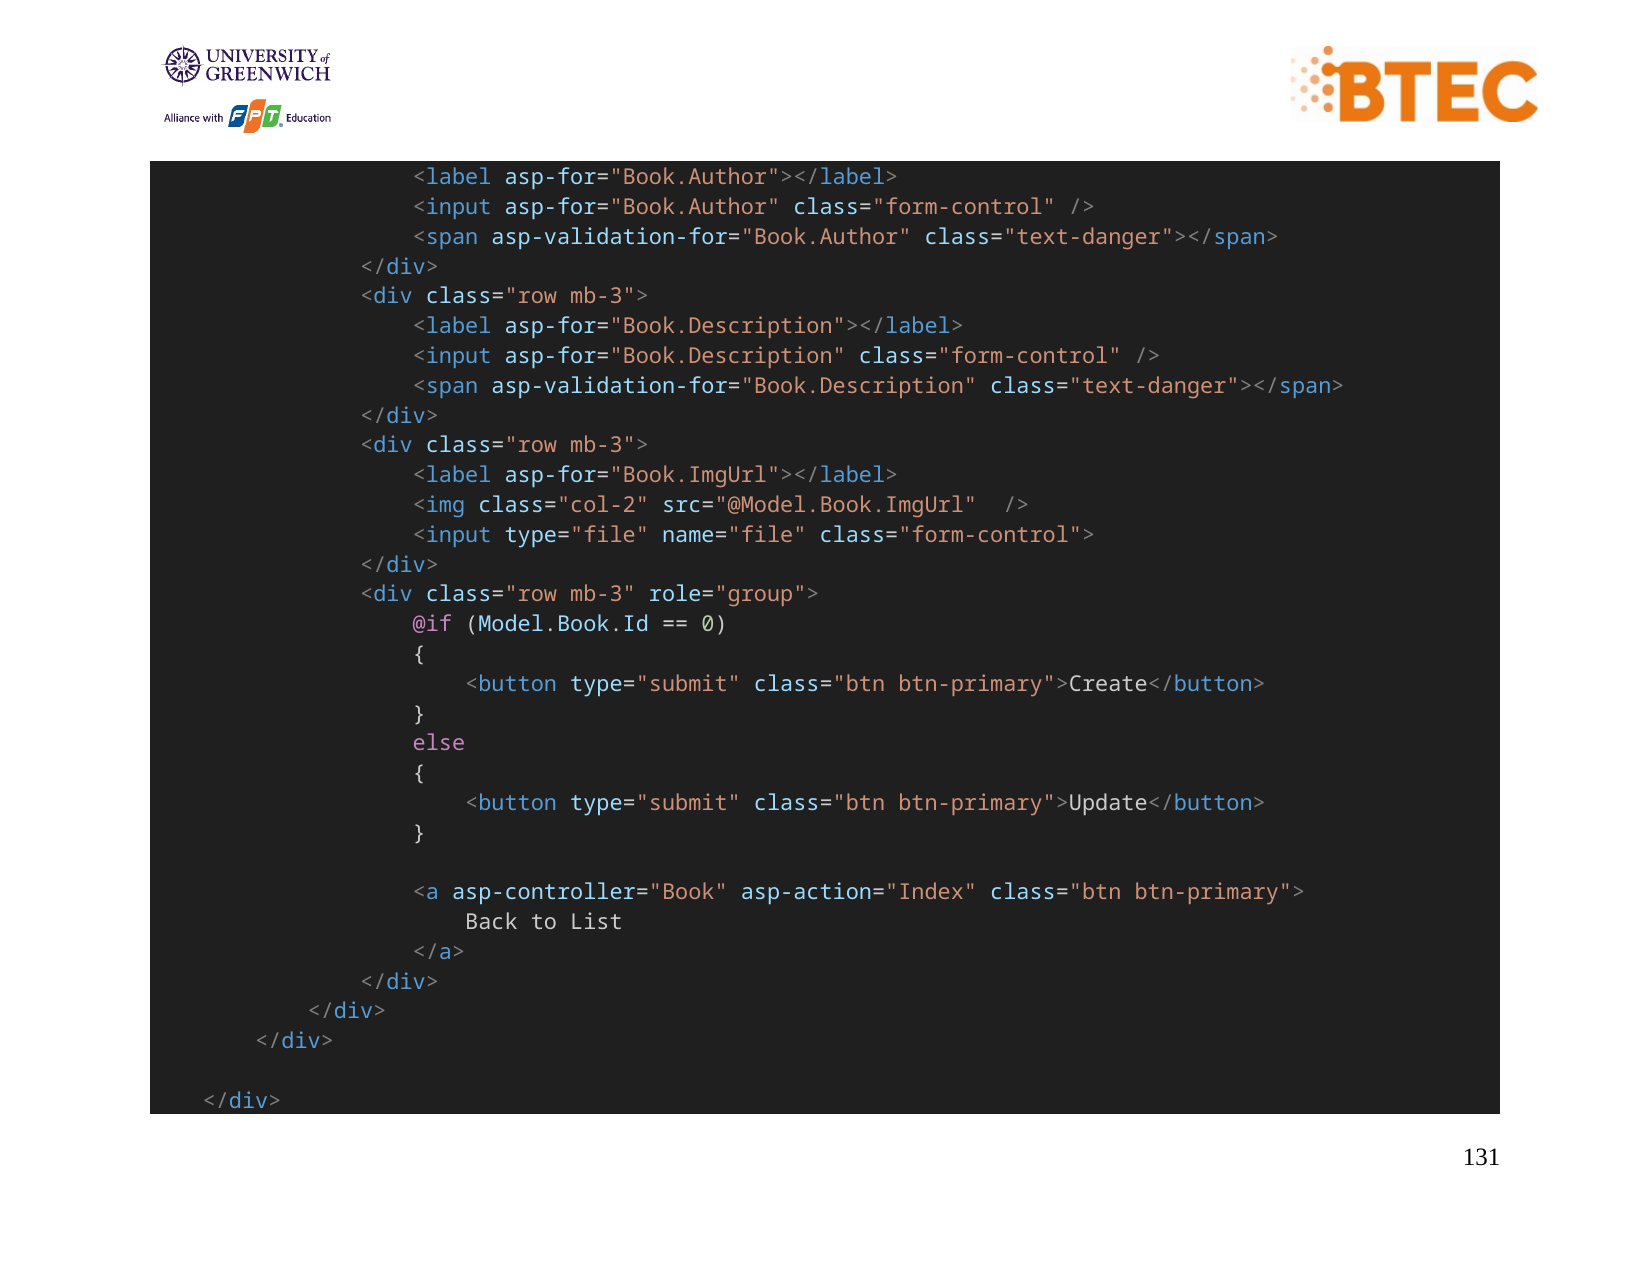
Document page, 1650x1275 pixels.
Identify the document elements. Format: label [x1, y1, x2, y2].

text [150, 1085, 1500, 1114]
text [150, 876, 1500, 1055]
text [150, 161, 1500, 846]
picture [150, 32, 343, 144]
picture [1290, 46, 1538, 122]
